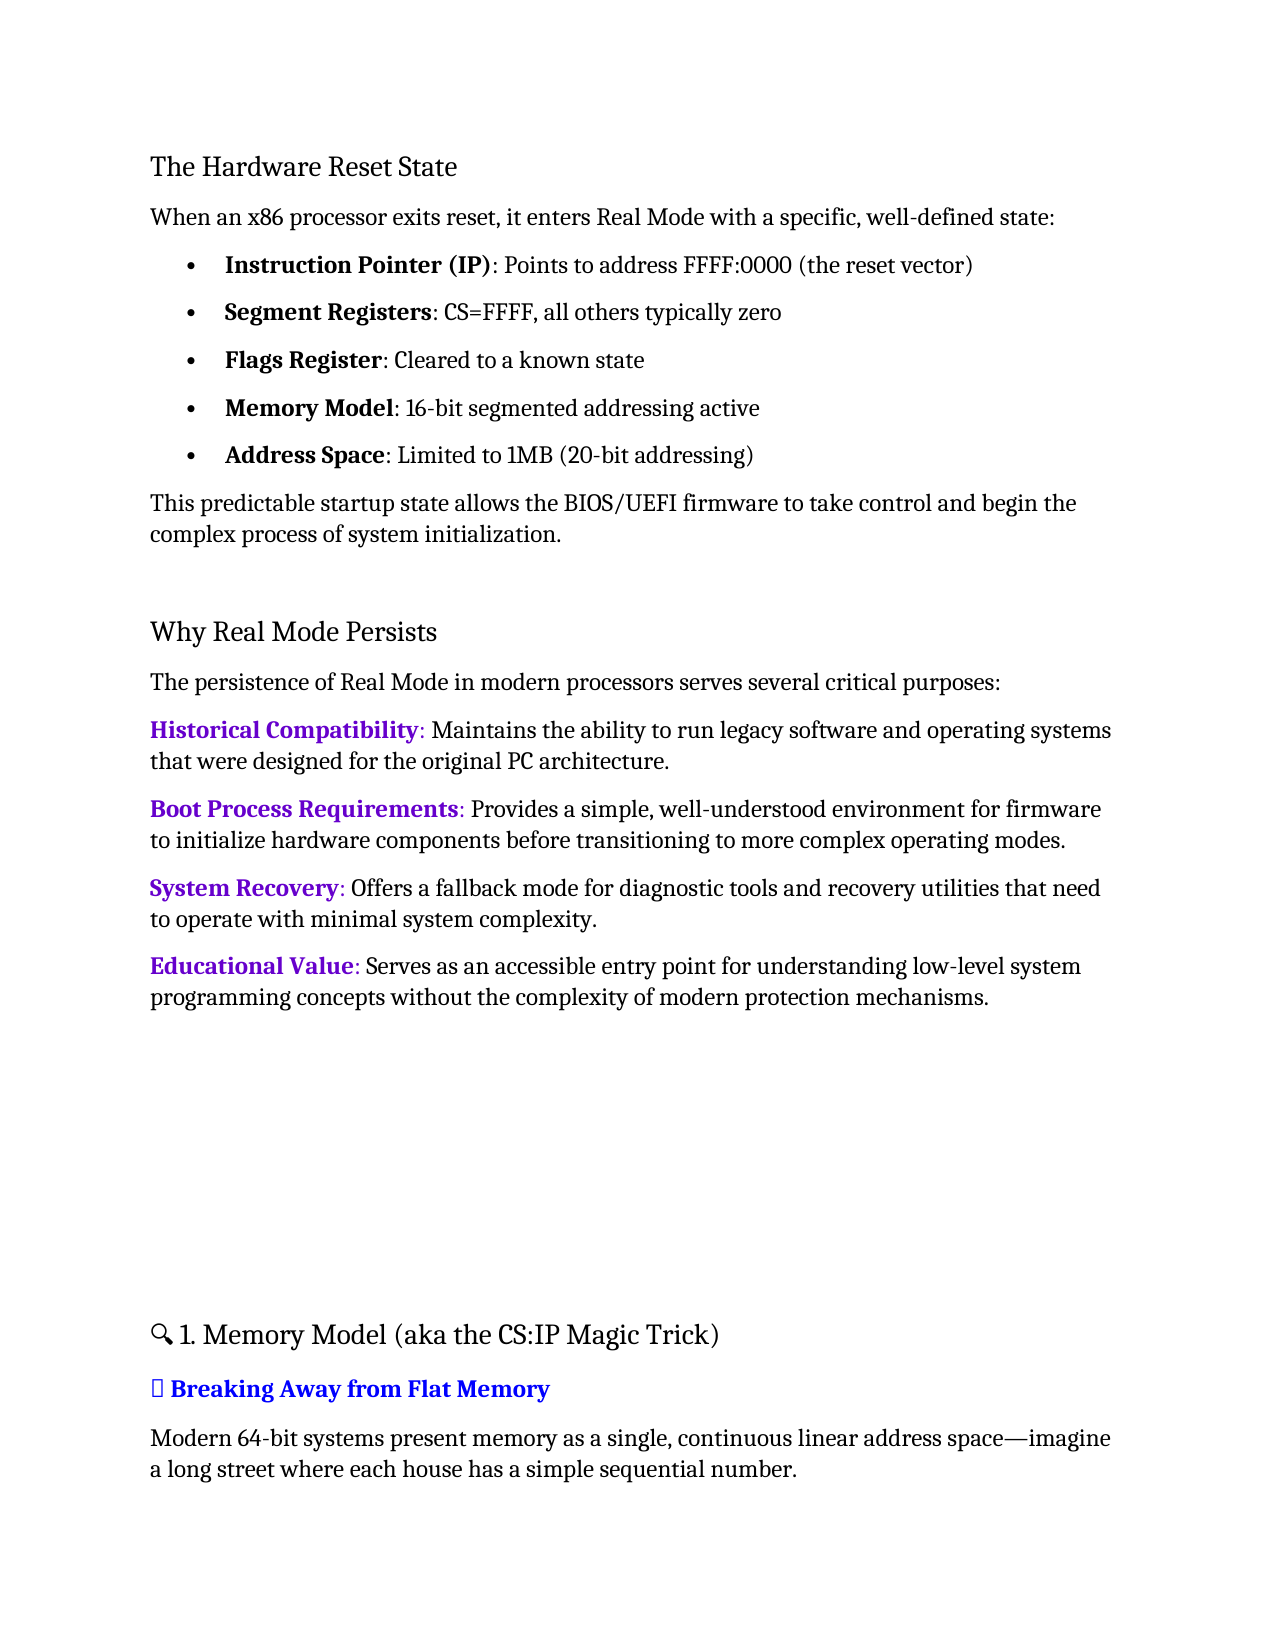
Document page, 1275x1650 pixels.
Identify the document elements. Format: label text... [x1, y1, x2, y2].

list Segment Registers: CS=FFFF, all others typically zero [187, 298, 1125, 327]
text Modern 64-bit systems present memory as a single, continuous linear address space—imagine a long street where each house has a simple sequential number. [150, 1424, 1125, 1484]
text The Hardware Reset State [150, 150, 1125, 183]
text Educational Value: Serves as an accessible entry point for understanding low-level system programming concepts without the complexity of modern protection mechanisms. [150, 952, 1125, 1012]
text Boot Process Requirements: Provides a simple, well-understood environment for firmware to initialize hardware components before transitioning to more complex operating modes. [150, 795, 1125, 854]
list Address Space: Limited to 1MB (20-bit addressing) [187, 441, 1125, 470]
text Why Real Mode Persists [150, 616, 1125, 649]
text Historical Compatibility: Maintains the ability to run legacy software and operating systems that were designed for the original PC architecture. [150, 716, 1125, 776]
list Flags Register: Cleared to a known state [187, 346, 1125, 375]
text When an x86 processor exits reset, it enters Real Mode with a specific, well-defined state: [150, 203, 1125, 232]
list Memory Model: 16-bit segmented addressing active [187, 394, 1125, 422]
text This predictable startup state allows the BIOS/UEFI firmware to take control and begin the complex process of system initialization. [150, 489, 1125, 549]
list Instruction Pointer (IP): Points to address FFFF:0000 (the reset vector) [187, 251, 1125, 279]
text 🔍 1. Memory Model (aka the CS:IP Magic Trick) [150, 1317, 1125, 1351]
text The persistence of Real Mode in modern processors serves several critical purposes: [150, 668, 1125, 697]
text System Recovery: Offers a fallback mode for diagnostic tools and recovery utilities that need to operate with minimal system complexity. [150, 873, 1125, 933]
text 🧱 Breaking Away from Flat Memory [150, 1371, 1125, 1405]
